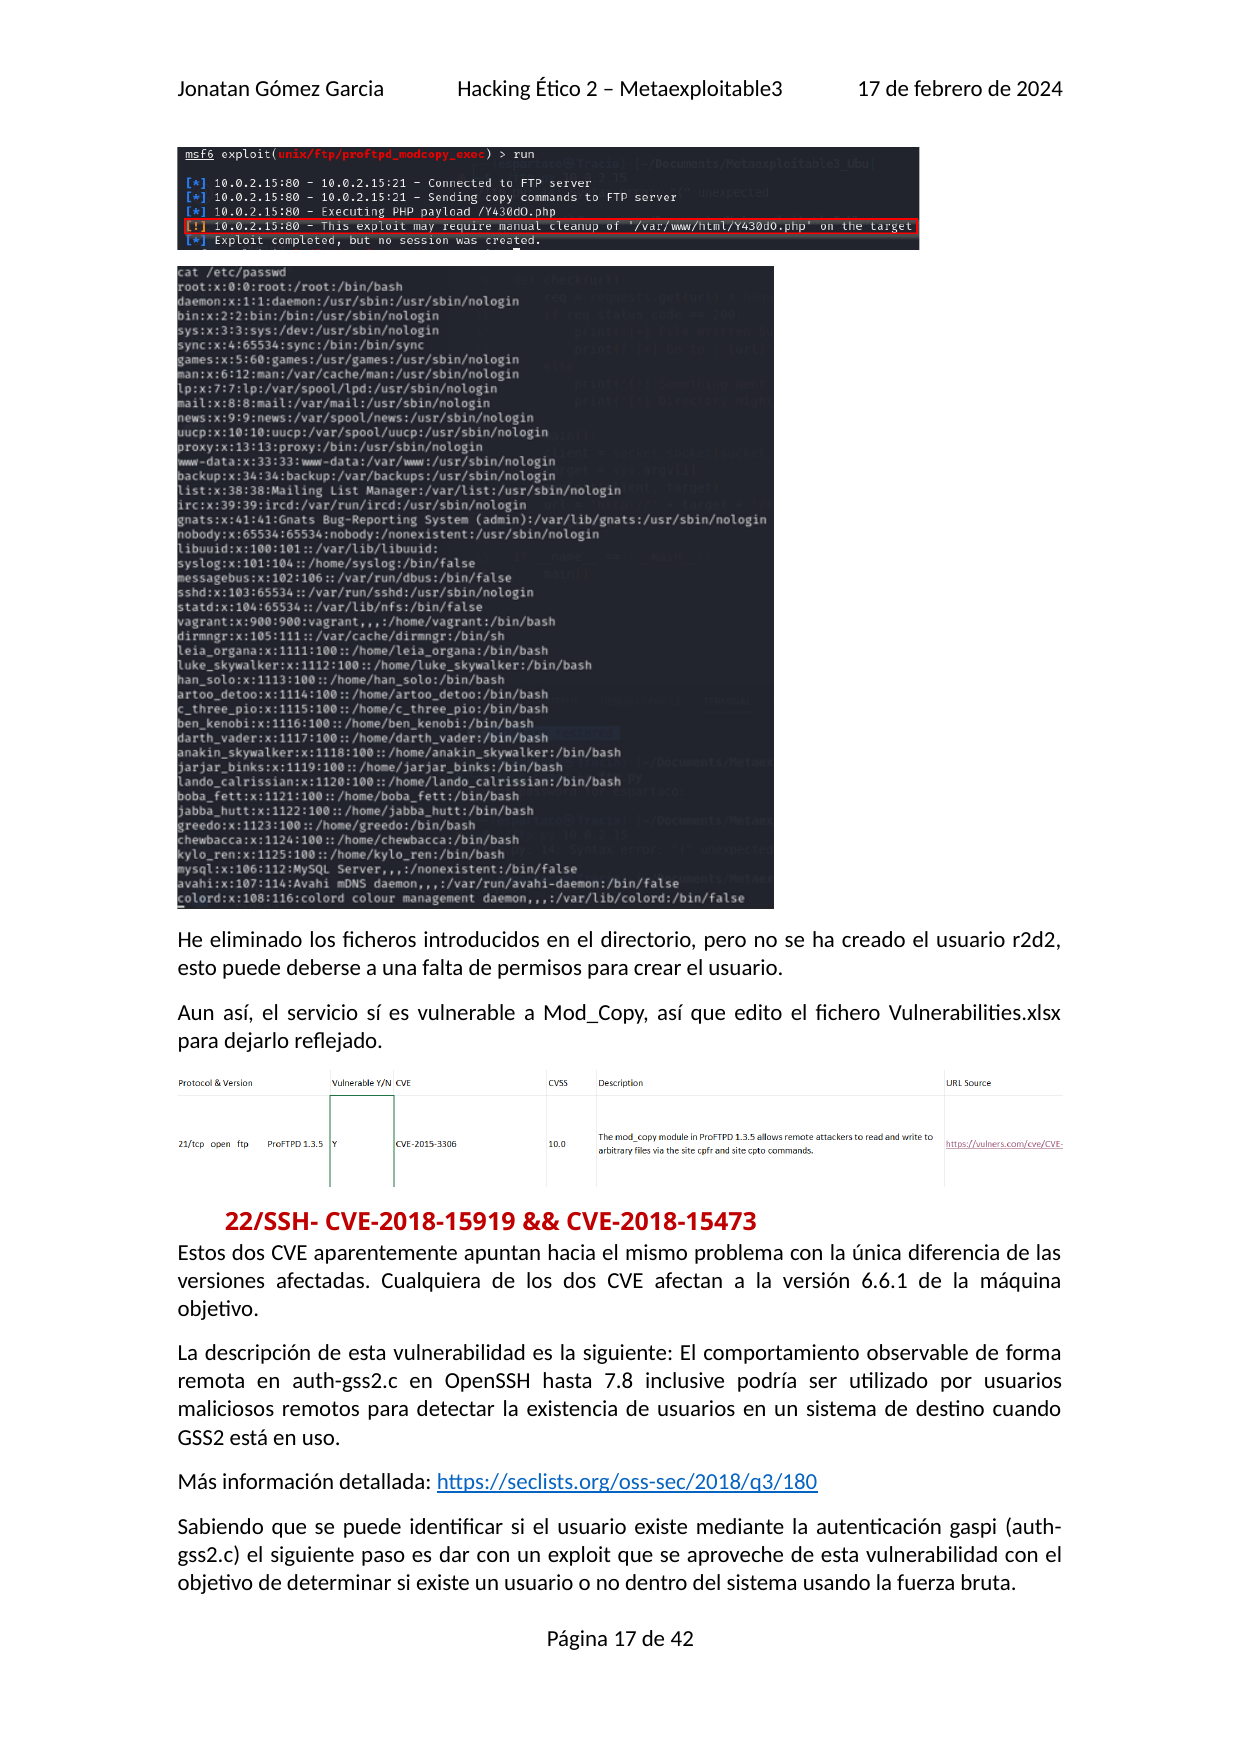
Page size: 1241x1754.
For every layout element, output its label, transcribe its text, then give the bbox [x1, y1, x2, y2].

picture [177, 266, 774, 909]
text La descripción de esta vulnerabilidad es la siguiente: El comportamiento observable de forma remota en auth-gss2.c en OpenSSH hasta 7.8 inclusive podría ser utilizado por usuarios maliciosos remotos para detectar la existencia de usuarios en un sistema de destino cuando GSS2 está en uso. [177, 1338, 1063, 1451]
text Estos dos CVE aparentemente apuntan hacia el mismo problema con la única diferencia de las versiones afectadas. Cualquiera de los dos CVE afectan a la versión 6.6.1 de la máquina objetivo. [177, 1238, 1063, 1322]
picture [177, 147, 920, 250]
text Aun así, el servicio sí es vulnerable a Mod_Copy, así que edito el fichero Vulnerabilities.xlsx para dejarlo reflejado. [177, 998, 1063, 1054]
picture [177, 1070, 1063, 1187]
text Sabiendo que se puede identificar si el usuario existe mediante la autenticación gaspi (auth-gss2.c) el siguiente paso es dar con un exploit que se aproveche de esta vulnerabilidad con el objetivo de determinar si existe un usuario o no dentro del sistema usando la fuerza bruta. [177, 1512, 1063, 1596]
text He eliminado los ficheros introducidos en el directorio, pero no se ha creado el usuario r2d2, esto puede deberse a una falta de permisos para crear el usuario. [177, 925, 1063, 981]
text Más información detallada: https://seclists.org/oss-sec/2018/q3/180 [177, 1467, 1063, 1495]
subtitle 22/SSH- CVE-2018-15919 && CVE-2018-15473 [224, 1204, 1063, 1238]
